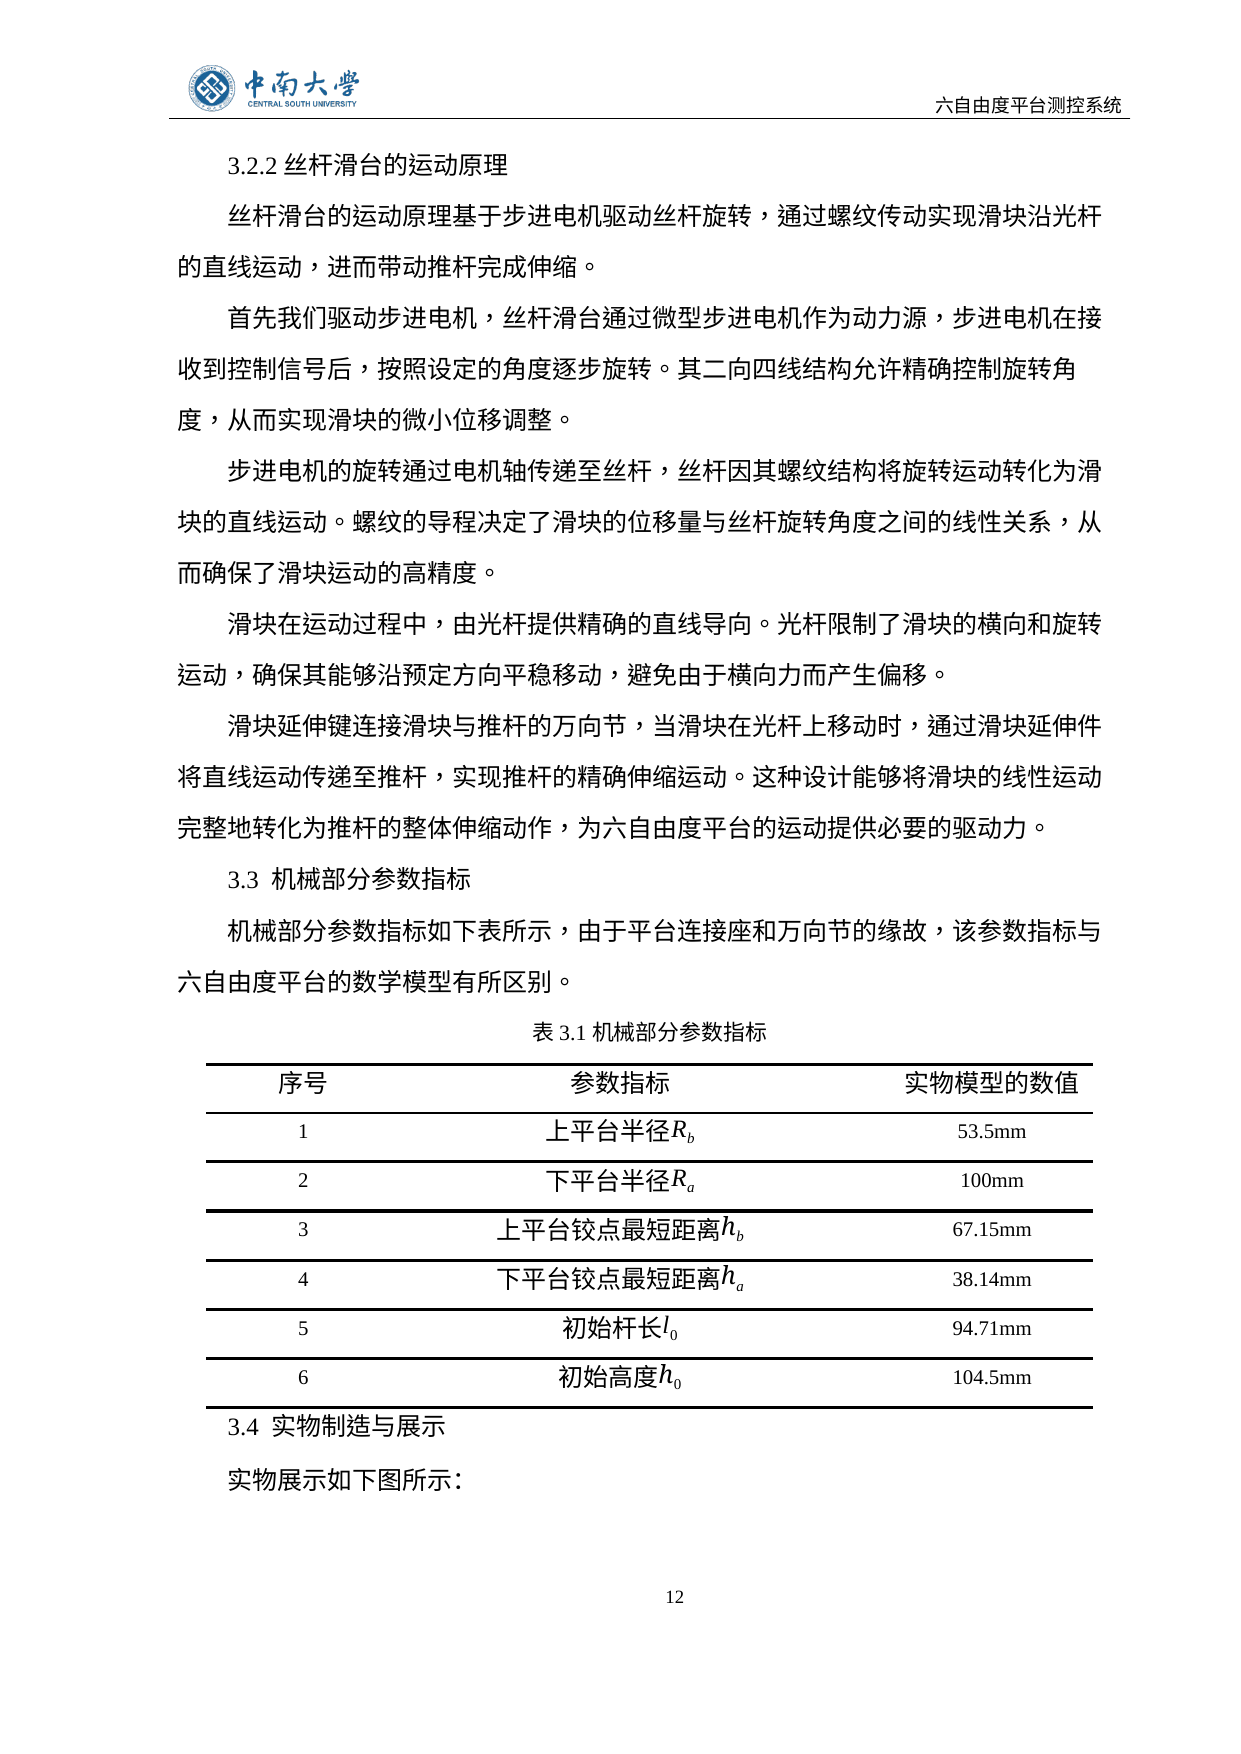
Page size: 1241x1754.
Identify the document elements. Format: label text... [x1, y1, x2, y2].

table_cell 2 [206, 1163, 350, 1209]
text 首先我们驱动步进电机，丝杆滑台通过微型步进电机作为动力源，步进电机在接收到控制信号后，按照设定的角度逐步旋转。其二向四线结构允许精确控制旋转角度，从而实现滑块的微小位移调整。 [177, 301, 1122, 437]
subtitle 3.4 实物制造与展示 [177, 1409, 1122, 1443]
table_cell 4 [206, 1262, 350, 1308]
table_cell 53.5mm [840, 1114, 1093, 1160]
table_cell 94.71mm [840, 1311, 1093, 1357]
subtitle 3.3 机械部分参数指标 [177, 862, 1122, 896]
table_cell 67.15mm [840, 1213, 1093, 1258]
table_header 序号 [206, 1066, 350, 1112]
subtitle 3.2.2 丝杆滑台的运动原理 [177, 148, 1122, 182]
text 滑块延伸键连接滑块与推杆的万向节，当滑块在光杆上移动时，通过滑块延伸件将直线运动传递至推杆，实现推杆的精确伸缩运动。这种设计能够将滑块的线性运动完整地转化为推杆的整体伸缩动作，为六自由度平台的运动提供必要的驱动力。 [177, 709, 1122, 845]
table_cell 104.5mm [840, 1360, 1093, 1406]
table_cell 上平台半径 [350, 1114, 840, 1160]
table_header 参数指标 [350, 1066, 840, 1112]
table_cell 1 [206, 1114, 350, 1160]
table_cell 初始高度 [350, 1360, 840, 1406]
text 滑块在运动过程中，由光杆提供精确的直线导向。光杆限制了滑块的横向和旋转运动，确保其能够沿预定方向平稳移动，避免由于横向力而产生偏移。 [177, 607, 1122, 692]
table_cell 5 [206, 1311, 350, 1357]
table_cell 下平台半径 [350, 1163, 840, 1209]
table_header 实物模型的数值 [840, 1066, 1093, 1112]
text 机械部分参数指标如下表所示，由于平台连接座和万向节的缘故，该参数指标与六自由度平台的数学模型有所区别。 [177, 913, 1122, 998]
table_cell 初始杆长 [350, 1311, 840, 1357]
table_cell 6 [206, 1360, 350, 1406]
text 丝杆滑台的运动原理基于步进电机驱动丝杆旋转，通过螺纹传动实现滑块沿光杆的直线运动，进而带动推杆完成伸缩。 [177, 199, 1122, 284]
picture [182, 61, 367, 115]
table_cell 100mm [840, 1163, 1093, 1209]
text 实物展示如下图所示： [177, 1460, 1122, 1496]
text 步进电机的旋转通过电机轴传递至丝杆，丝杆因其螺纹结构将旋转运动转化为滑块的直线运动。螺纹的导程决定了滑块的位移量与丝杆旋转角度之间的线性关系，从而确保了滑块运动的高精度。 [177, 454, 1122, 590]
table_cell 下平台铰点最短距离 [350, 1262, 840, 1308]
table_cell 上平台铰点最短距离 [350, 1213, 840, 1258]
subtitle 表3.1 机械部分参数指标 [177, 1015, 1122, 1047]
table_cell 3 [206, 1213, 350, 1258]
table_cell 38.14mm [840, 1262, 1093, 1308]
